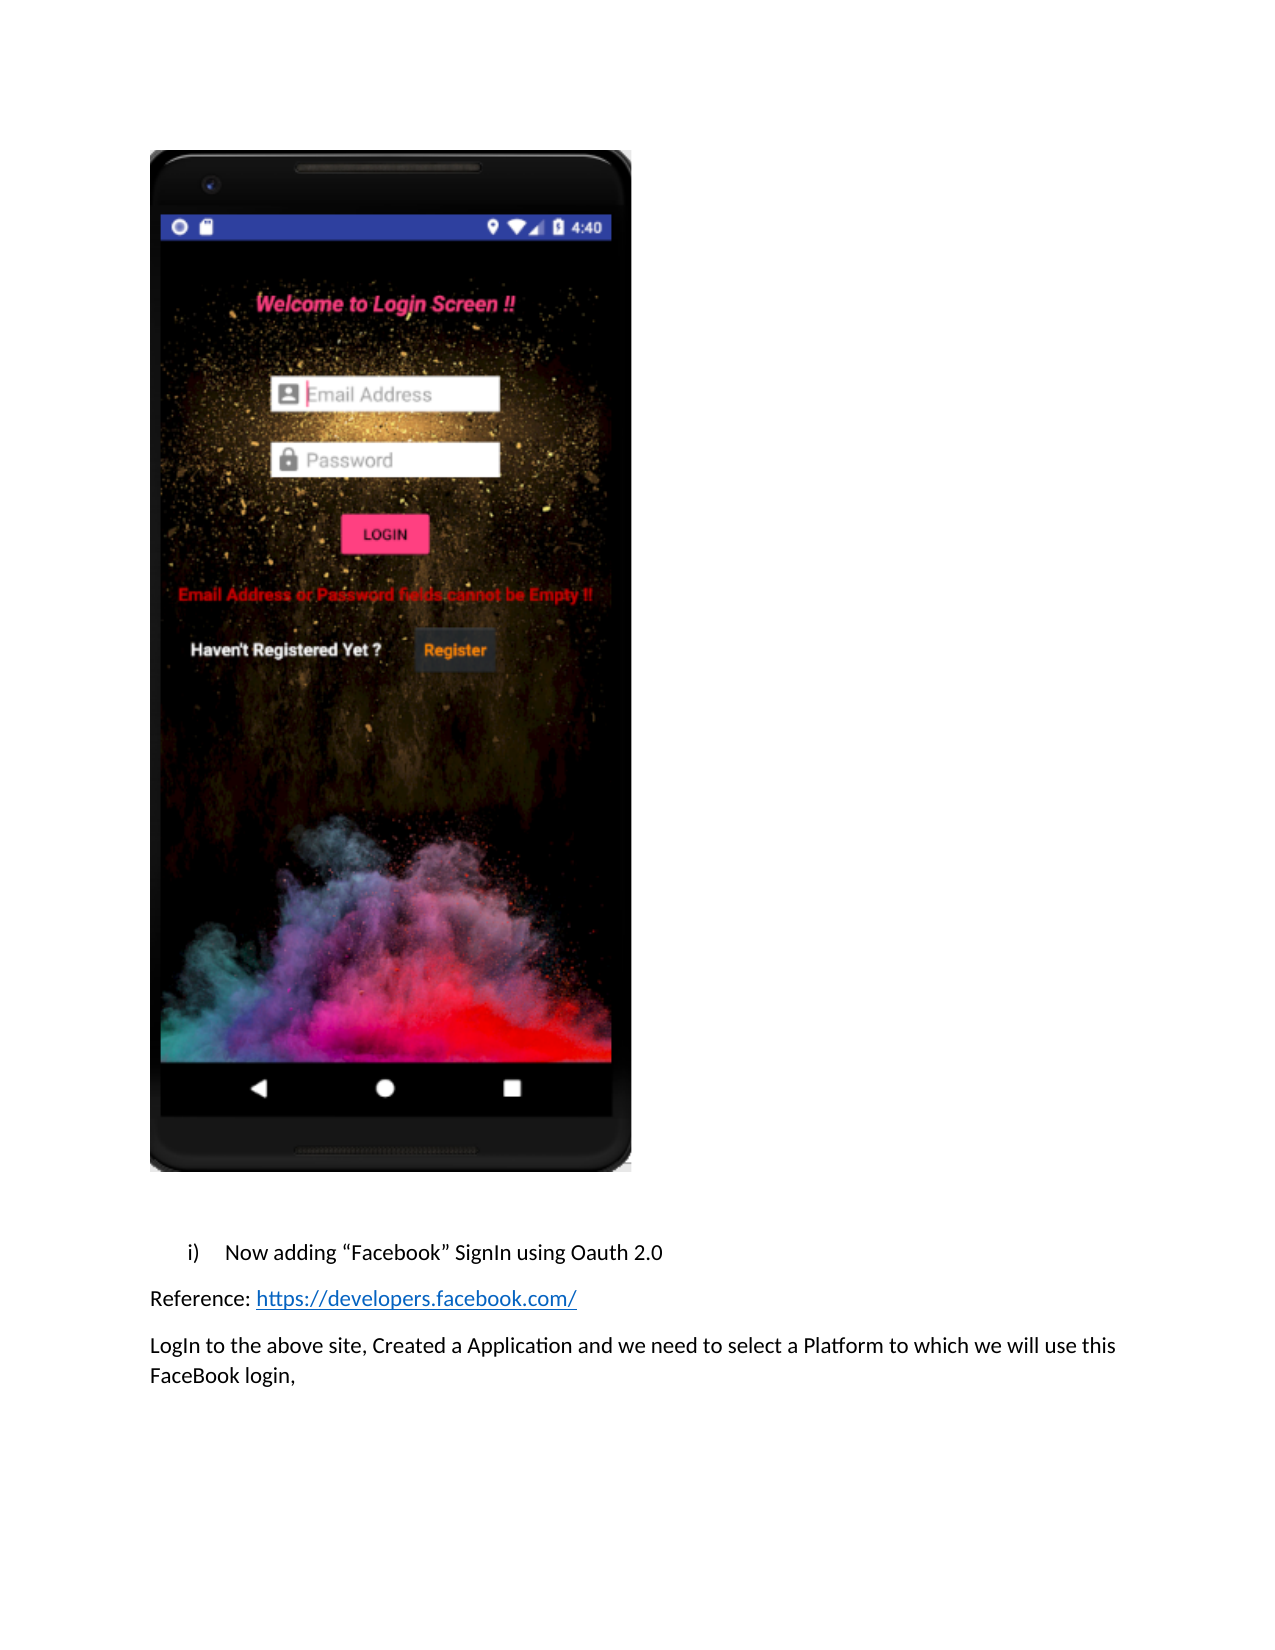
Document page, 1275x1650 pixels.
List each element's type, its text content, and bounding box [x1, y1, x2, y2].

text LogIn to the above site, Created a Application and we need to select a Platform to which we will use this FaceBook login, [150, 1331, 1125, 1390]
text Reference: https://developers.facebook.com/ [150, 1284, 1125, 1313]
list Now adding “Facebook” SignIn using Oauth 2.0 [187, 1238, 1125, 1266]
picture [150, 150, 632, 1172]
